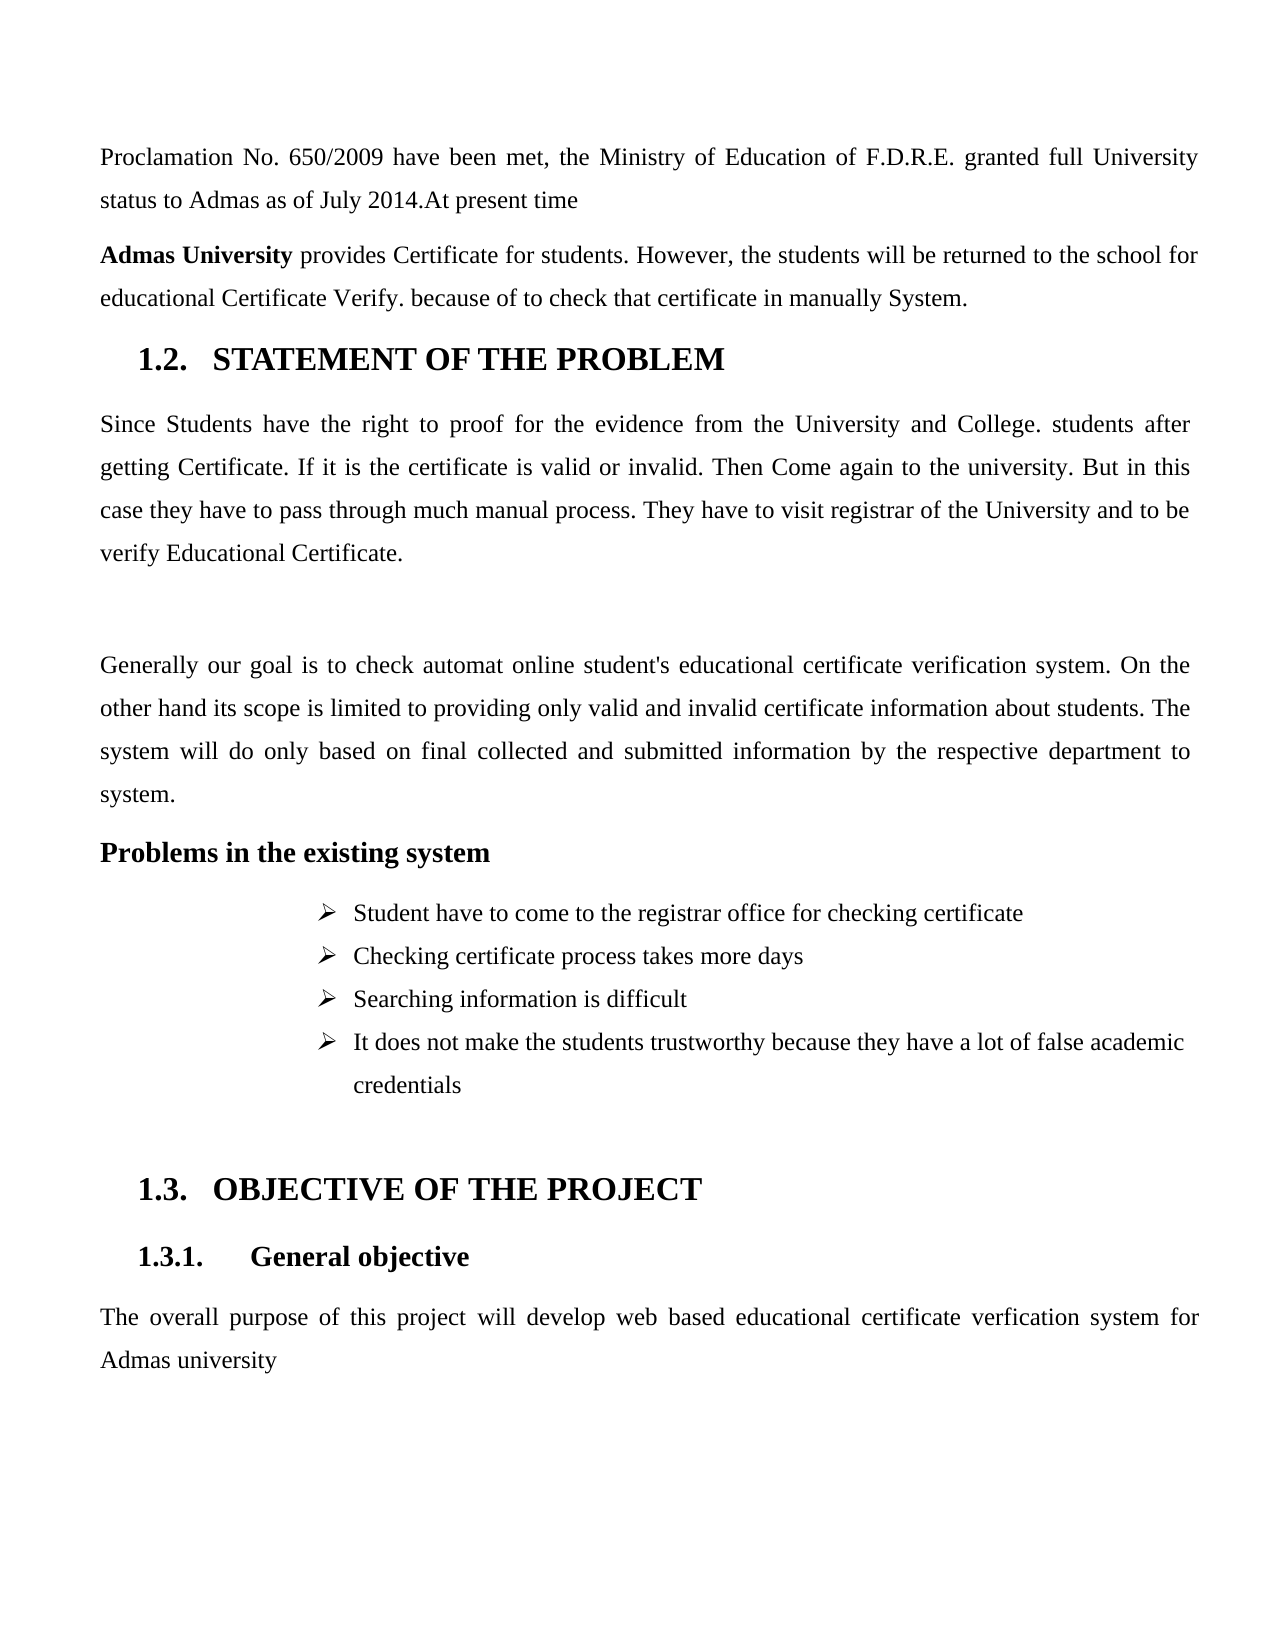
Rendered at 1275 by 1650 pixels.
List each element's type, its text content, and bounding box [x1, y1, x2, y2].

subtitle General objective [137, 1239, 1200, 1272]
text Generally our goal is to check automat online student's educational certificate verification system. On the other hand its scope is limited to providing only valid and invalid certificate information about students. The system will do only based on final collected and submitted information by the respective department to system. [100, 650, 1192, 808]
subtitle OBJECTIVE OF THE PROJECT [137, 1169, 1200, 1207]
list Student have to come to the registrar office for checking certificate [316, 898, 1200, 926]
list Checking certificate process takes more days [316, 941, 1200, 969]
text The overall purpose of this project will develop web based educational certificate verfication system for Admas university [100, 1302, 1200, 1373]
subtitle STATEMENT OF THE PROBLEM [137, 339, 1200, 377]
text Since Students have the right to proof for the evidence from the University and College. students after getting Certificate. If it is the certificate is valid or invalid. Then Come again to the university. But in this case they have to pass through much manual process. They have to visit registrar of the University and to be verify Educational Certificate. [100, 409, 1192, 567]
text Problems in the existing system [100, 835, 1192, 868]
list It does not make the students trustworthy because they have a lot of false academic credentials [316, 1027, 1200, 1099]
text Admas University provides Certificate for students. However, the students will be returned to the school for educational Certificate Verify. because of to check that certificate in manually System. [100, 240, 1200, 312]
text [100, 142, 1200, 213]
list Searching information is difficult [316, 984, 1200, 1013]
